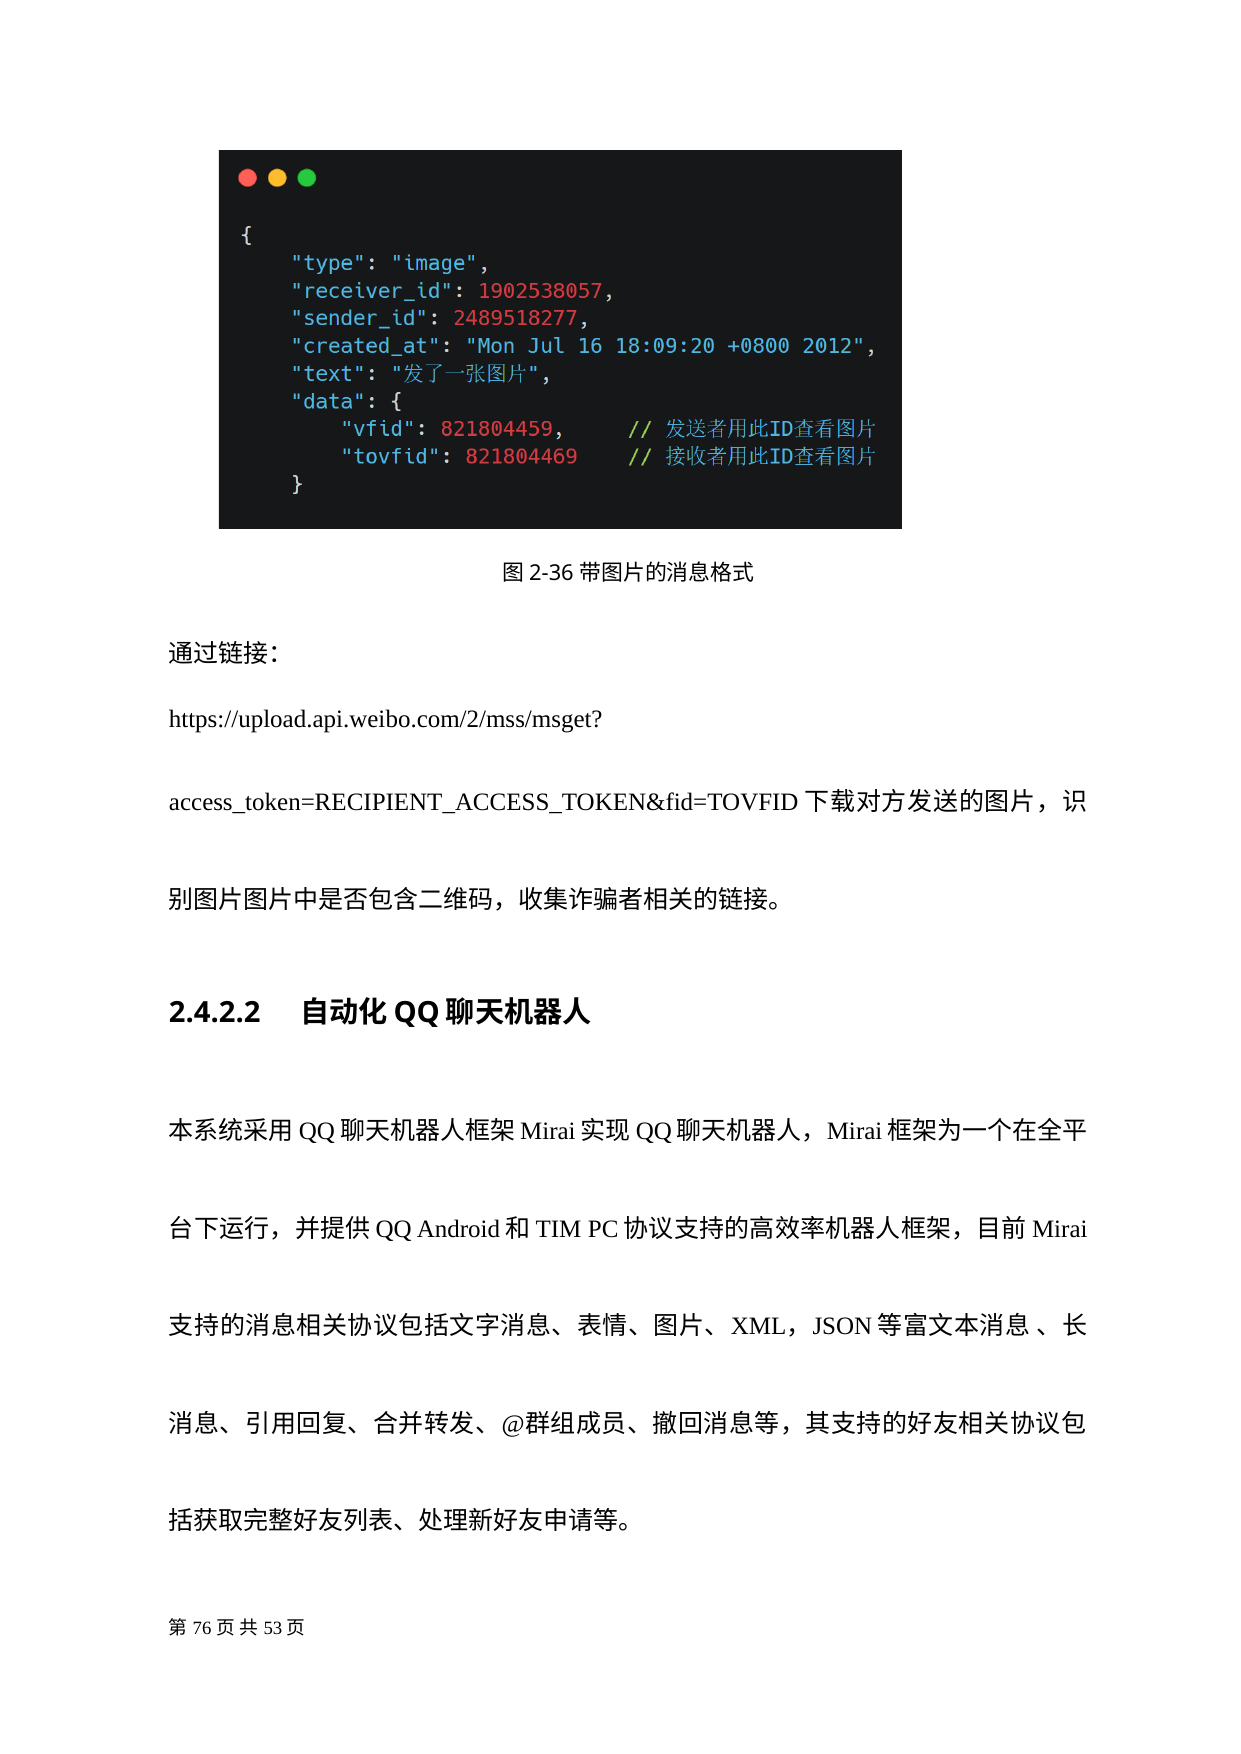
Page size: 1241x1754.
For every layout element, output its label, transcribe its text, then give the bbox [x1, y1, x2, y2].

text https://upload.api.weibo.com/2/mss/msget?access_token=RECIPIENT_ACCESS_TOKEN&fid=TOVFID下载对方发送的图片，识别图片图片中是否包含二维码，收集诈骗者相关的链接。 [169, 702, 1087, 930]
subtitle 自动化QQ聊天机器人 [169, 977, 1087, 1042]
text 本系统采用QQ聊天机器人框架Mirai实现QQ聊天机器人，Mirai框架为一个在全平台下运行，并提供QQ Android和TIM PC协议支持的高效率机器人框架，目前Mirai支持的消息相关协议包括文字消息、表情、图片、XML，JSON等富文本消息 、长消息、引用回复、合并转发、@群组成员、撤回消息等，其支持的好友相关协议包括获取完整好友列表、处理新好友申请等。 [169, 1096, 1087, 1551]
text 通过链接： [169, 619, 1087, 684]
picture [218, 150, 902, 529]
